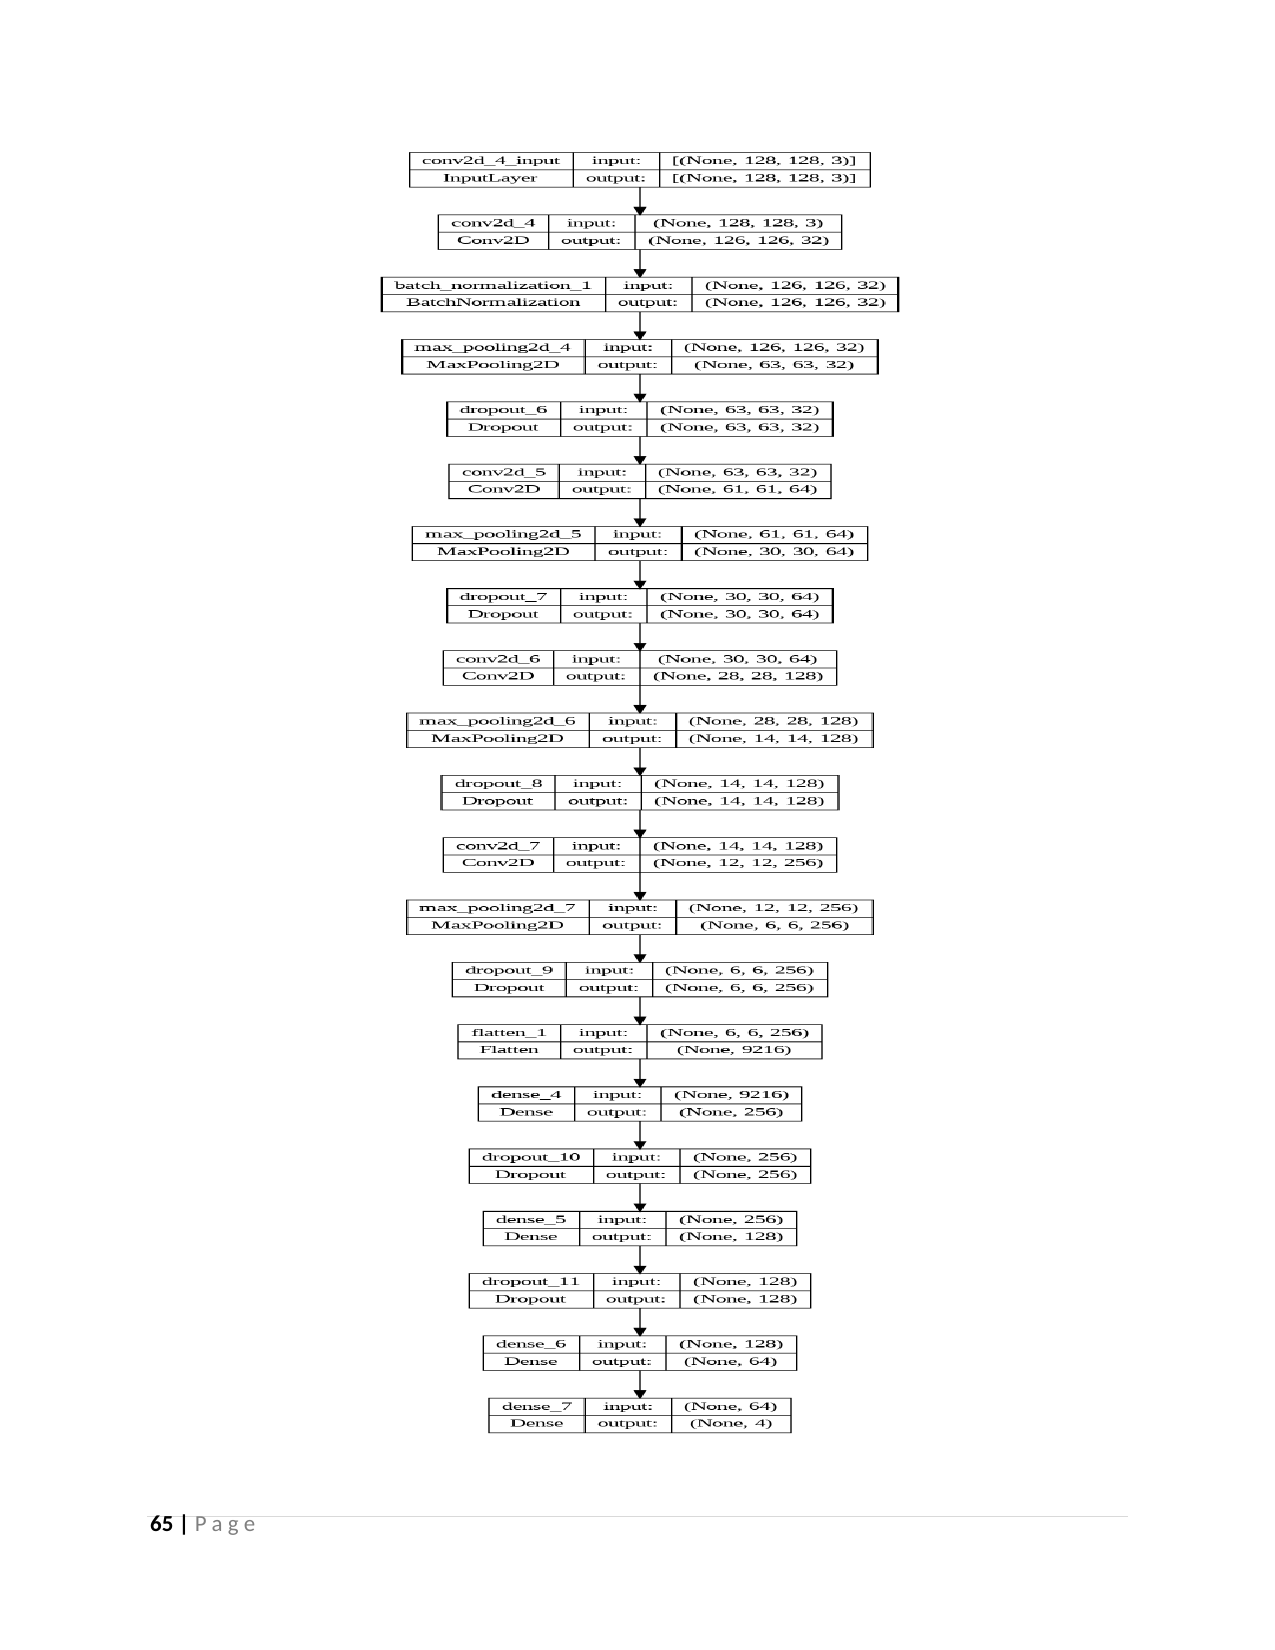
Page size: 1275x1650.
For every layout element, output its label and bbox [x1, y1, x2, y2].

picture [376, 150, 905, 1436]
